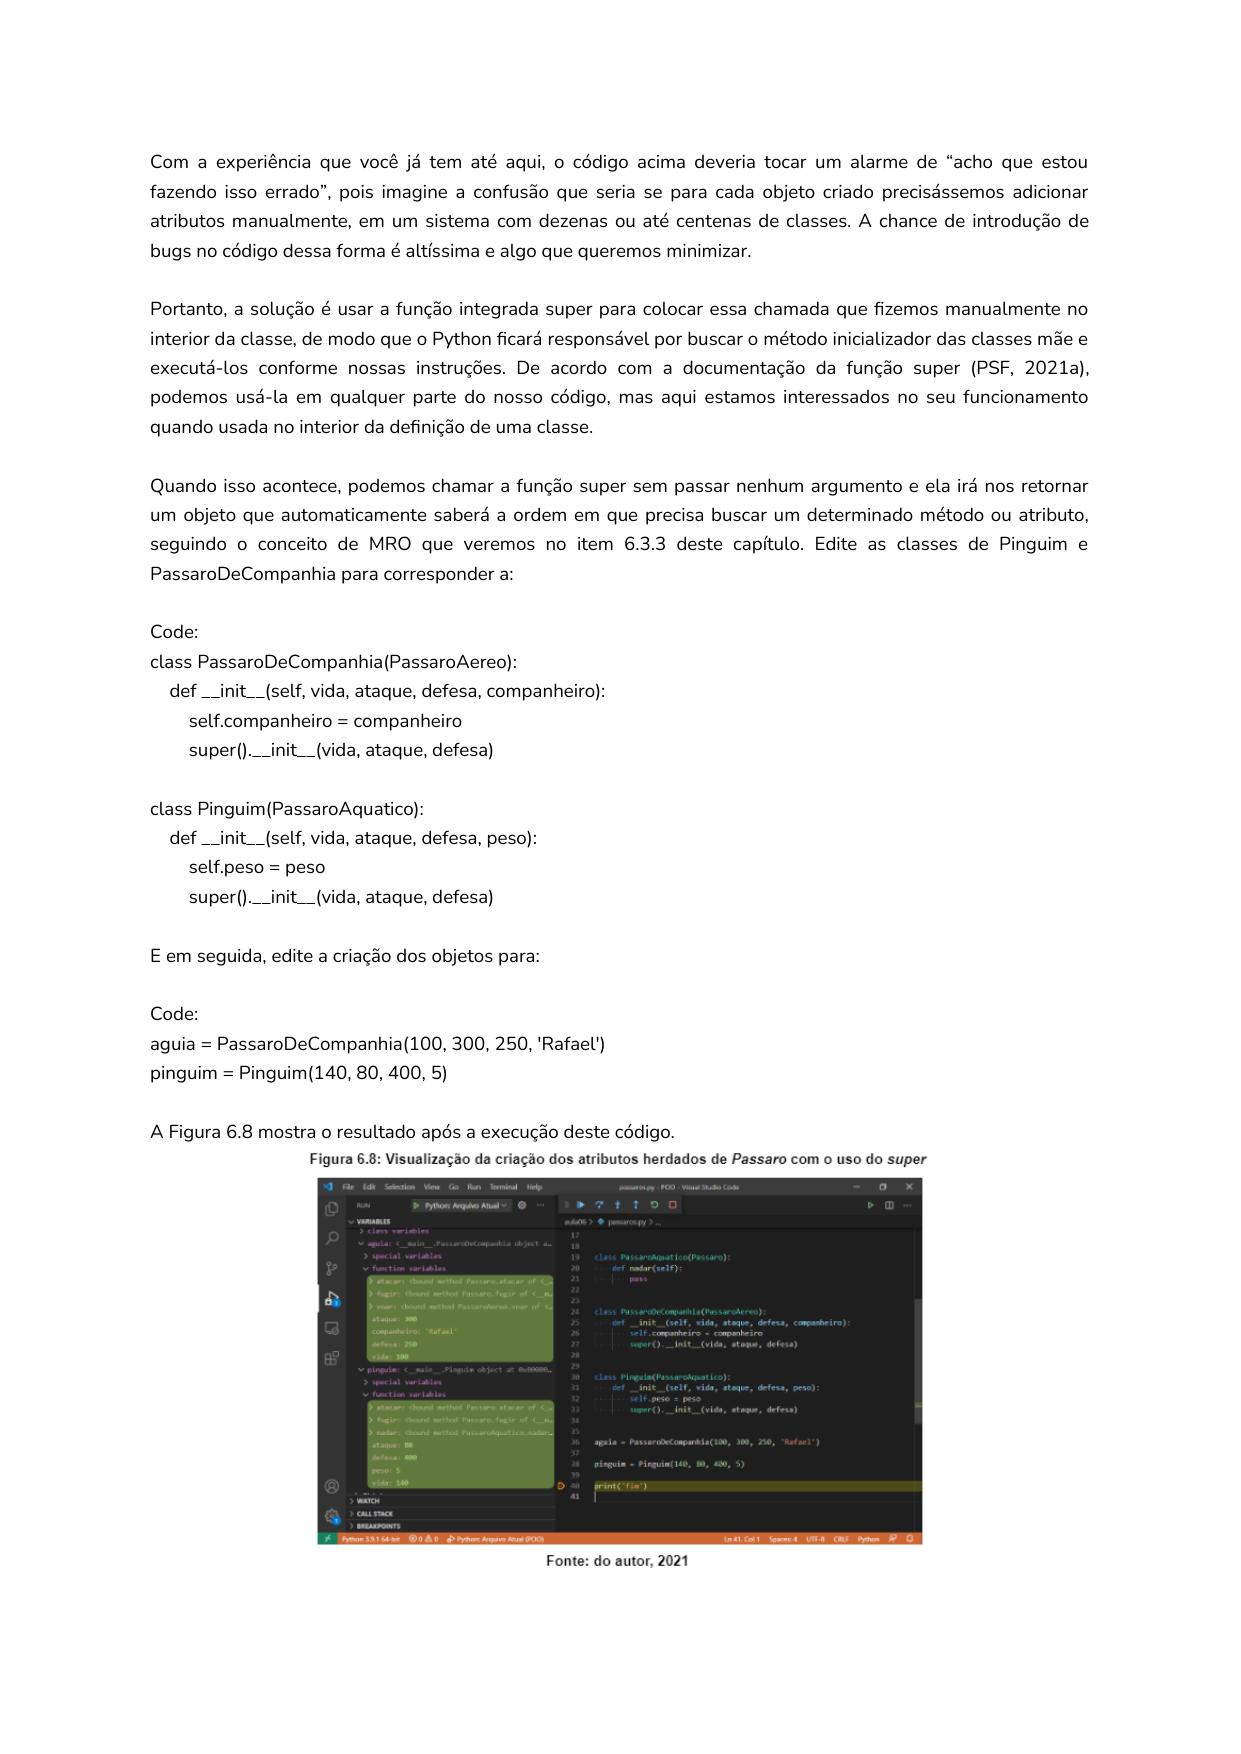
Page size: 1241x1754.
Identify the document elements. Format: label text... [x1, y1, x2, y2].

text def __init__(self, vida, ataque, defesa, companheiro): [150, 679, 1090, 704]
text pinguim = Pinguim(140, 80, 400, 5) [150, 1061, 1090, 1086]
text Com a experiência que você já tem até aqui, o código acima deveria tocar um alarme de “acho que estou fazendo isso errado”, pois imagine a confusão que seria se para cada objeto criado precisássemos adicionar atributos manualmente, em um sistema com dezenas ou até centenas de classes. A chance de introdução de bugs no código dessa forma é altíssima e algo que queremos minimizar. [150, 150, 1090, 264]
text class PassaroDeCompanhia(PassaroAereo): [150, 649, 1090, 675]
text self.peso = peso [150, 855, 1090, 881]
text super().__init__(vida, ataque, defesa) [150, 884, 1090, 910]
text def __init__(self, vida, ataque, defesa, peso): [150, 826, 1090, 851]
picture [308, 1148, 932, 1569]
text class Pinguim(PassaroAquatico): [150, 796, 1090, 822]
text Code: [150, 620, 1090, 646]
text Code: [150, 1002, 1090, 1027]
text E em seguida, edite a criação dos objetos para: [150, 943, 1090, 969]
text self.companheiro = companheiro [150, 708, 1090, 734]
text aguia = PassaroDeCompanhia(100, 300, 250, 'Rafael') [150, 1031, 1090, 1057]
text Quando isso acontece, podemos chamar a função super sem passar nenhum argumento e ela irá nos retornar um objeto que automaticamente saberá a ordem em que precisa buscar um determinado método ou atributo, seguindo o conceito de MRO que veremos no item 6.3.3 deste capítulo. Edite as classes de Pinguim e PassaroDeCompanhia para corresponder a: [150, 473, 1090, 587]
text A Figura 6.8 mostra o resultado após a execução deste código. [150, 1119, 1090, 1145]
text Portanto, a solução é usar a função integrada super para colocar essa chamada que fizemos manualmente no interior da classe, de modo que o Python ficará responsável por buscar o método inicializador das classes mãe e executá-los conforme nossas instruções. De acordo com a documentação da função super (PSF, 2021a), podemos usá-la em qualquer parte do nosso código, mas aqui estamos interessados no seu funcionamento quando usada no interior da definição de uma classe. [150, 297, 1090, 440]
text super().__init__(vida, ataque, defesa) [150, 737, 1090, 763]
